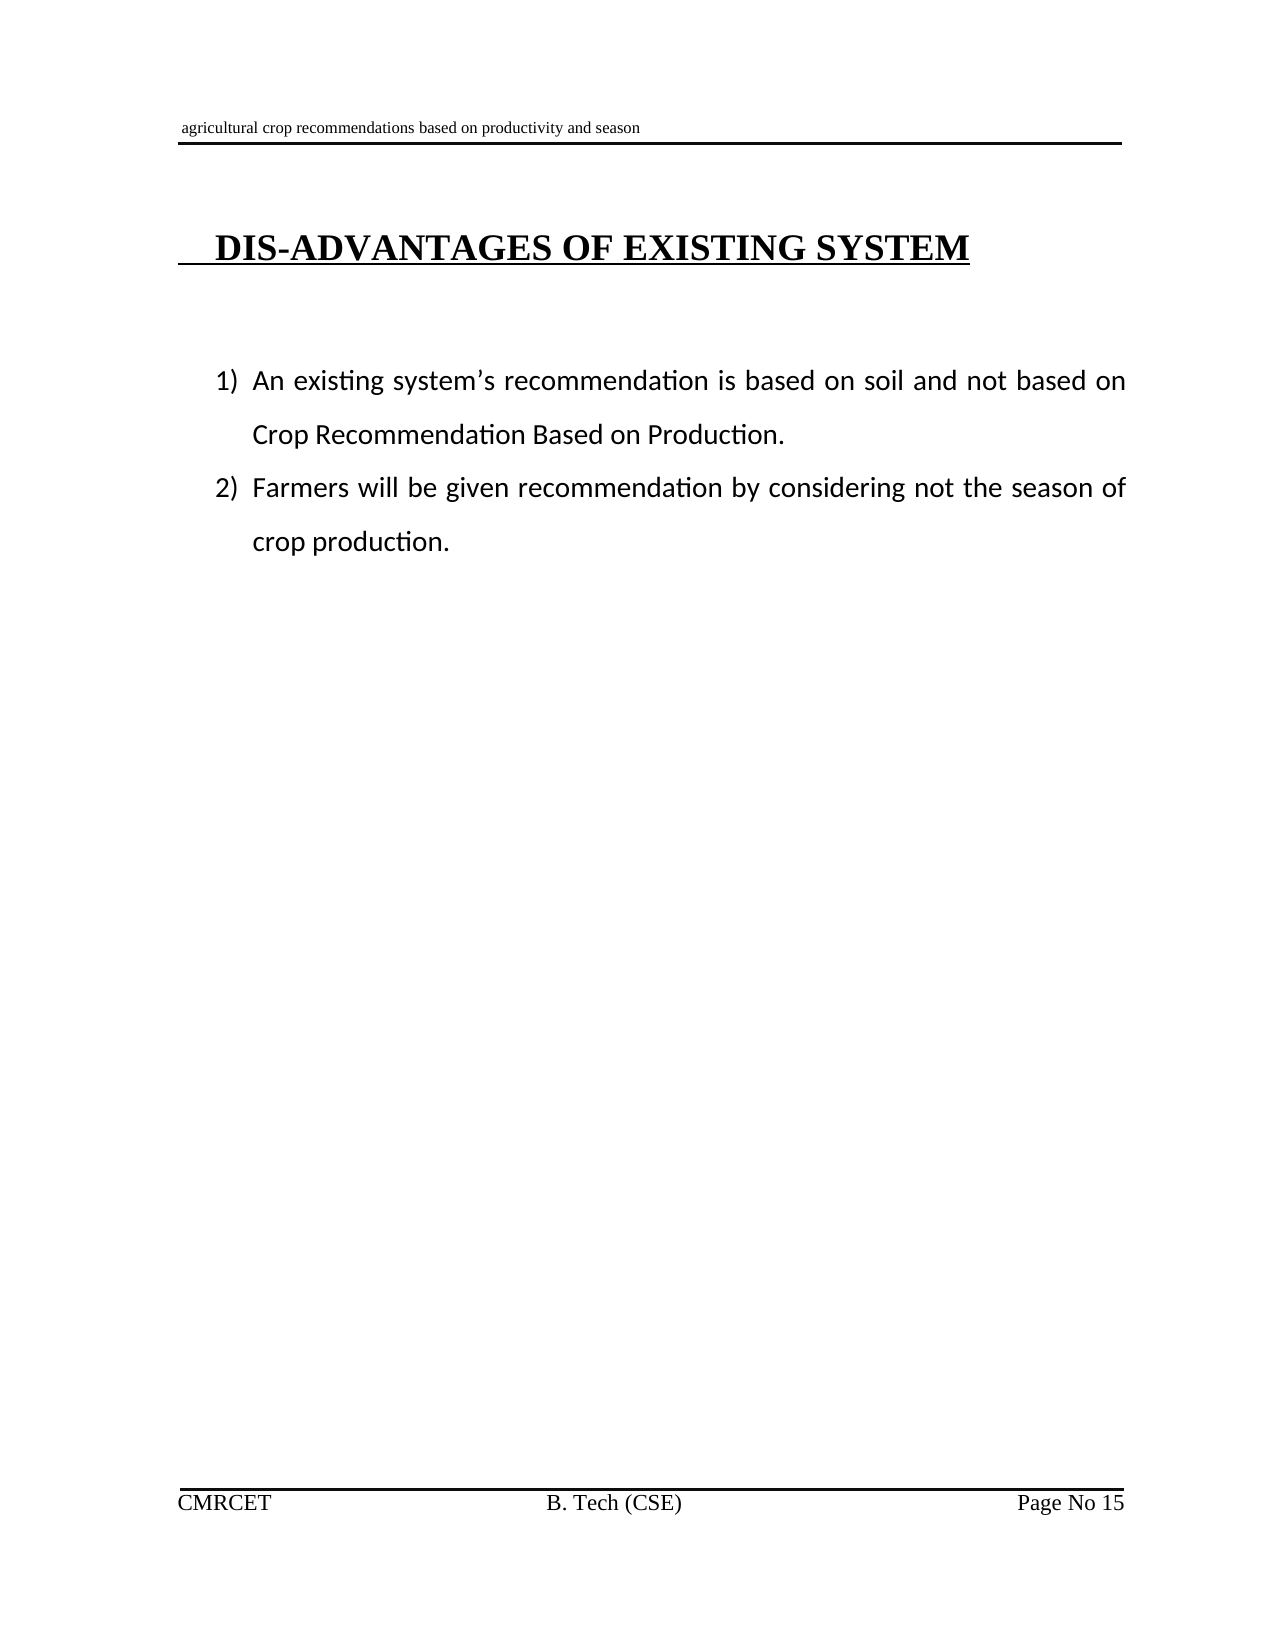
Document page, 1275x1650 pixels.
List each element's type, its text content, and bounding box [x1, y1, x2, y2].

text DIS-ADVANTAGES OF EXISTING SYSTEM [177, 226, 971, 269]
text agricultural crop recommendations based on productivity and season [177, 118, 1127, 137]
list An existing system’s recommendation is based on soil and not based on Crop Recommendation Based on Production. [215, 362, 1127, 451]
list Farmers will be given recommendation by considering not the season of crop production. [215, 469, 1127, 558]
text CMRCET B. Tech (CSE) Page No 15 [177, 1489, 1127, 1515]
